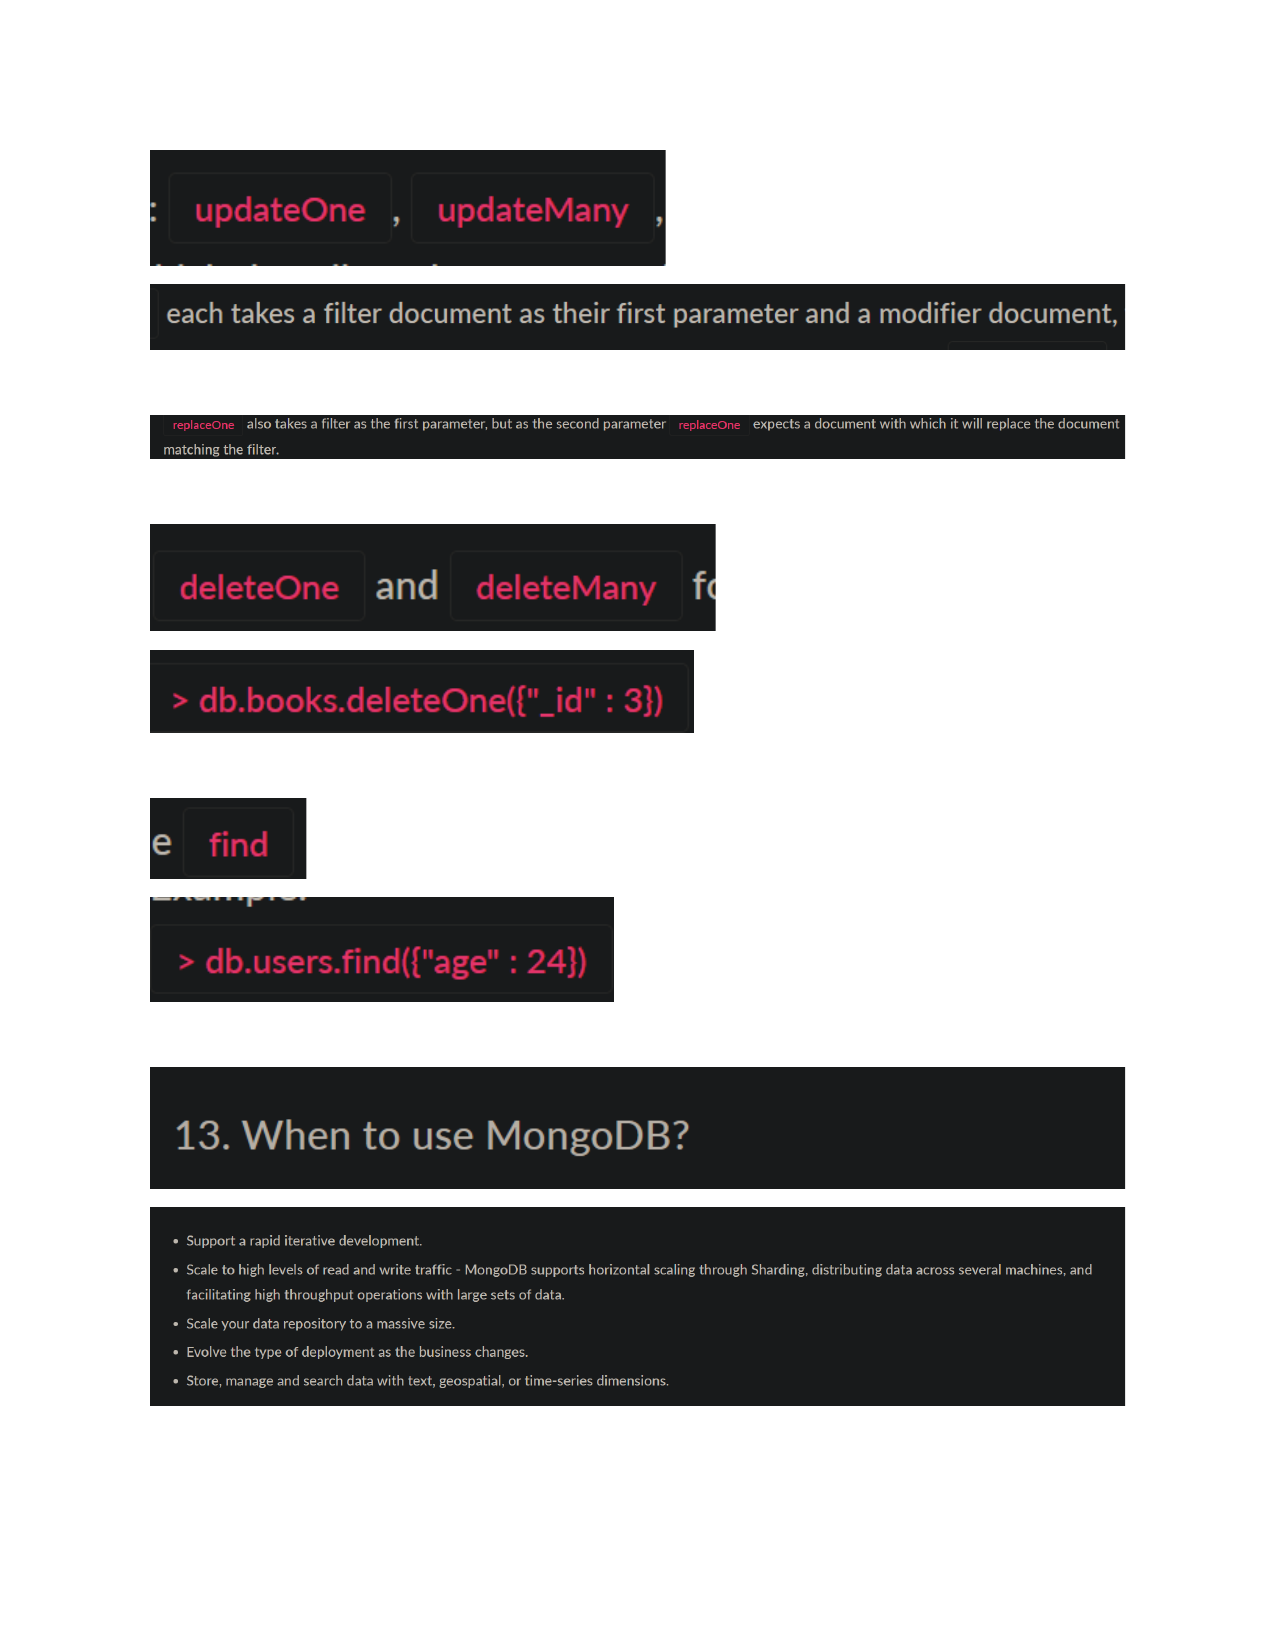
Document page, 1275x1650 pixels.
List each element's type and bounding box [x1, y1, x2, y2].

picture [150, 284, 1125, 350]
picture [150, 524, 716, 631]
picture [150, 897, 614, 1002]
picture [150, 415, 1125, 459]
picture [150, 798, 307, 879]
picture [150, 1067, 1125, 1189]
picture [150, 150, 666, 266]
picture [150, 1207, 1125, 1406]
picture [150, 650, 694, 733]
